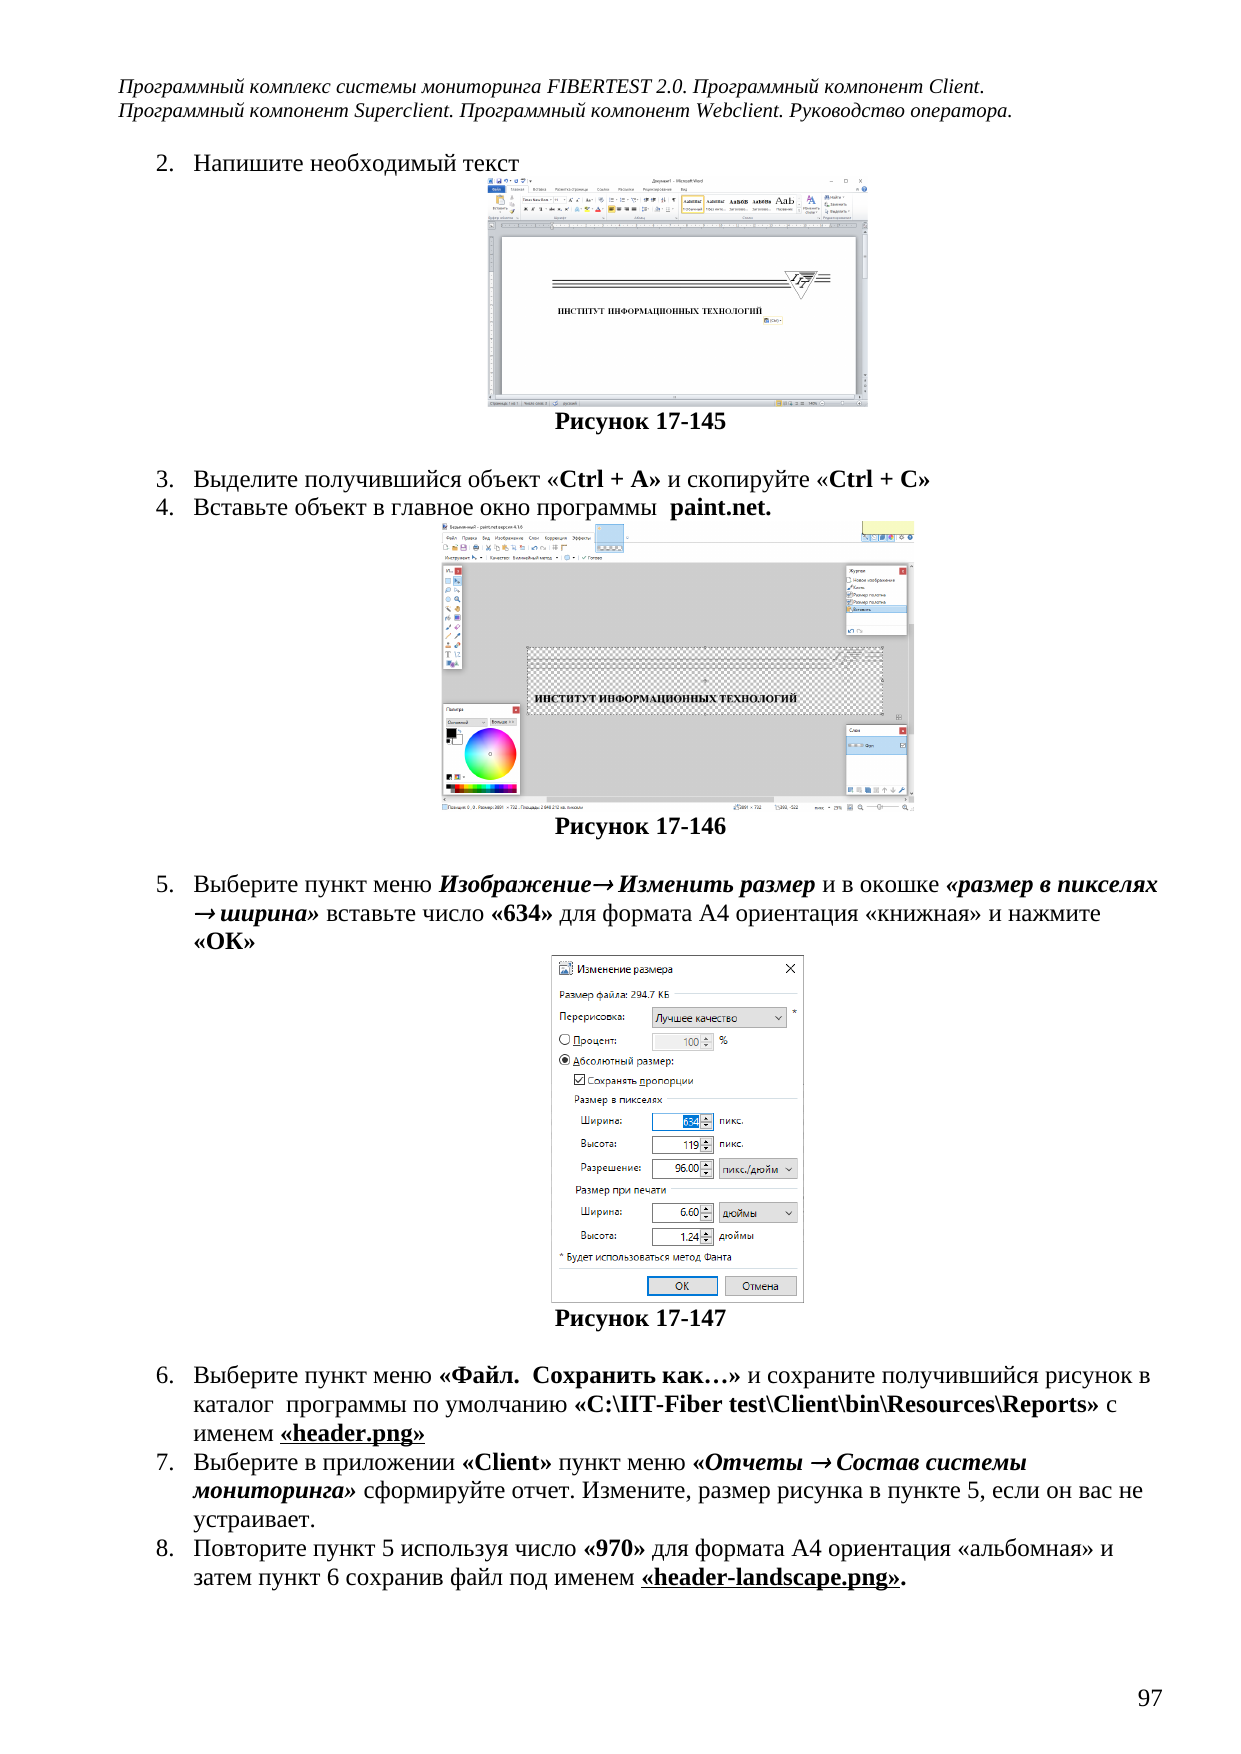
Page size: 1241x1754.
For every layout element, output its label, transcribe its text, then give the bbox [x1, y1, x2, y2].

list Вставьте объект в главное окно программы paint.net. [156, 492, 1162, 521]
list Выберите пункт меню Изображение Изменить размер и в окошке «размер в пикселях ширина» вставьте число «634» для формата А4 ориентация «книжная» и нажмите «ОК» [156, 869, 1162, 955]
picture [487, 176, 868, 407]
list Выберите в приложении «Client» пункт меню «Отчеты Состав системы мониторинга» сформируйте отчет. Измените, размер рисунка в пункте 5, если он вас не устраивает. [156, 1447, 1162, 1533]
list Напишите необходимый текст [156, 148, 1162, 176]
picture [551, 955, 804, 1303]
list Повторите пункт 5 используя число «970» для формата А4 ориентация «альбомная» и затем пункт 6 сохранив файл под именем «header-landscape.png». [156, 1533, 1162, 1591]
list Выделите получившийся объект «Ctrl + A» и скопируйте «Ctrl + C» [156, 464, 1162, 492]
list Выберите пункт меню «Файл. Сохранить как…» и сохраните получившийся рисунок в каталог программы по умолчанию «C:\IIT-Fiber test\Client\bin\Resources\Reports» с именем «header.png» [156, 1361, 1162, 1447]
picture [441, 521, 915, 812]
